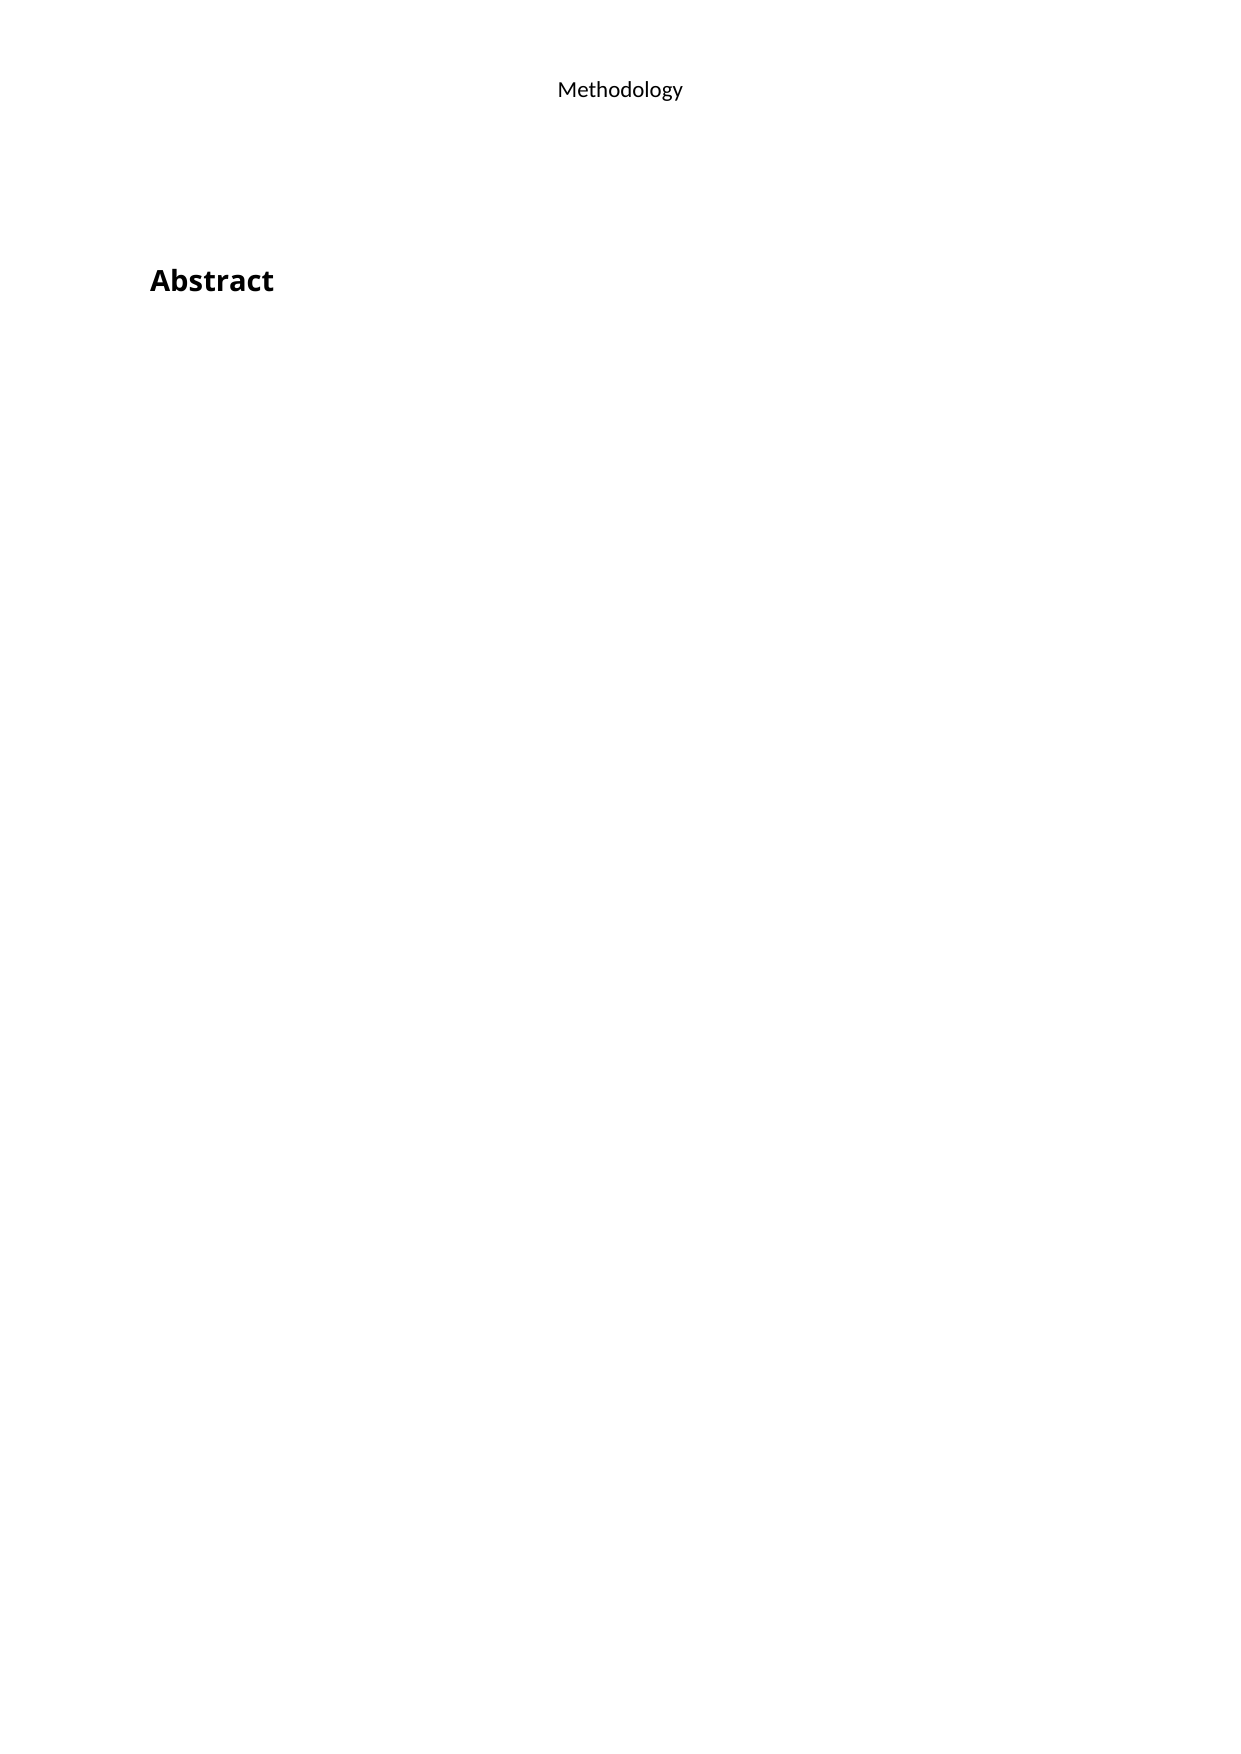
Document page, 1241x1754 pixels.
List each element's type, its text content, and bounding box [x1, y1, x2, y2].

text Abstract [150, 260, 1090, 299]
